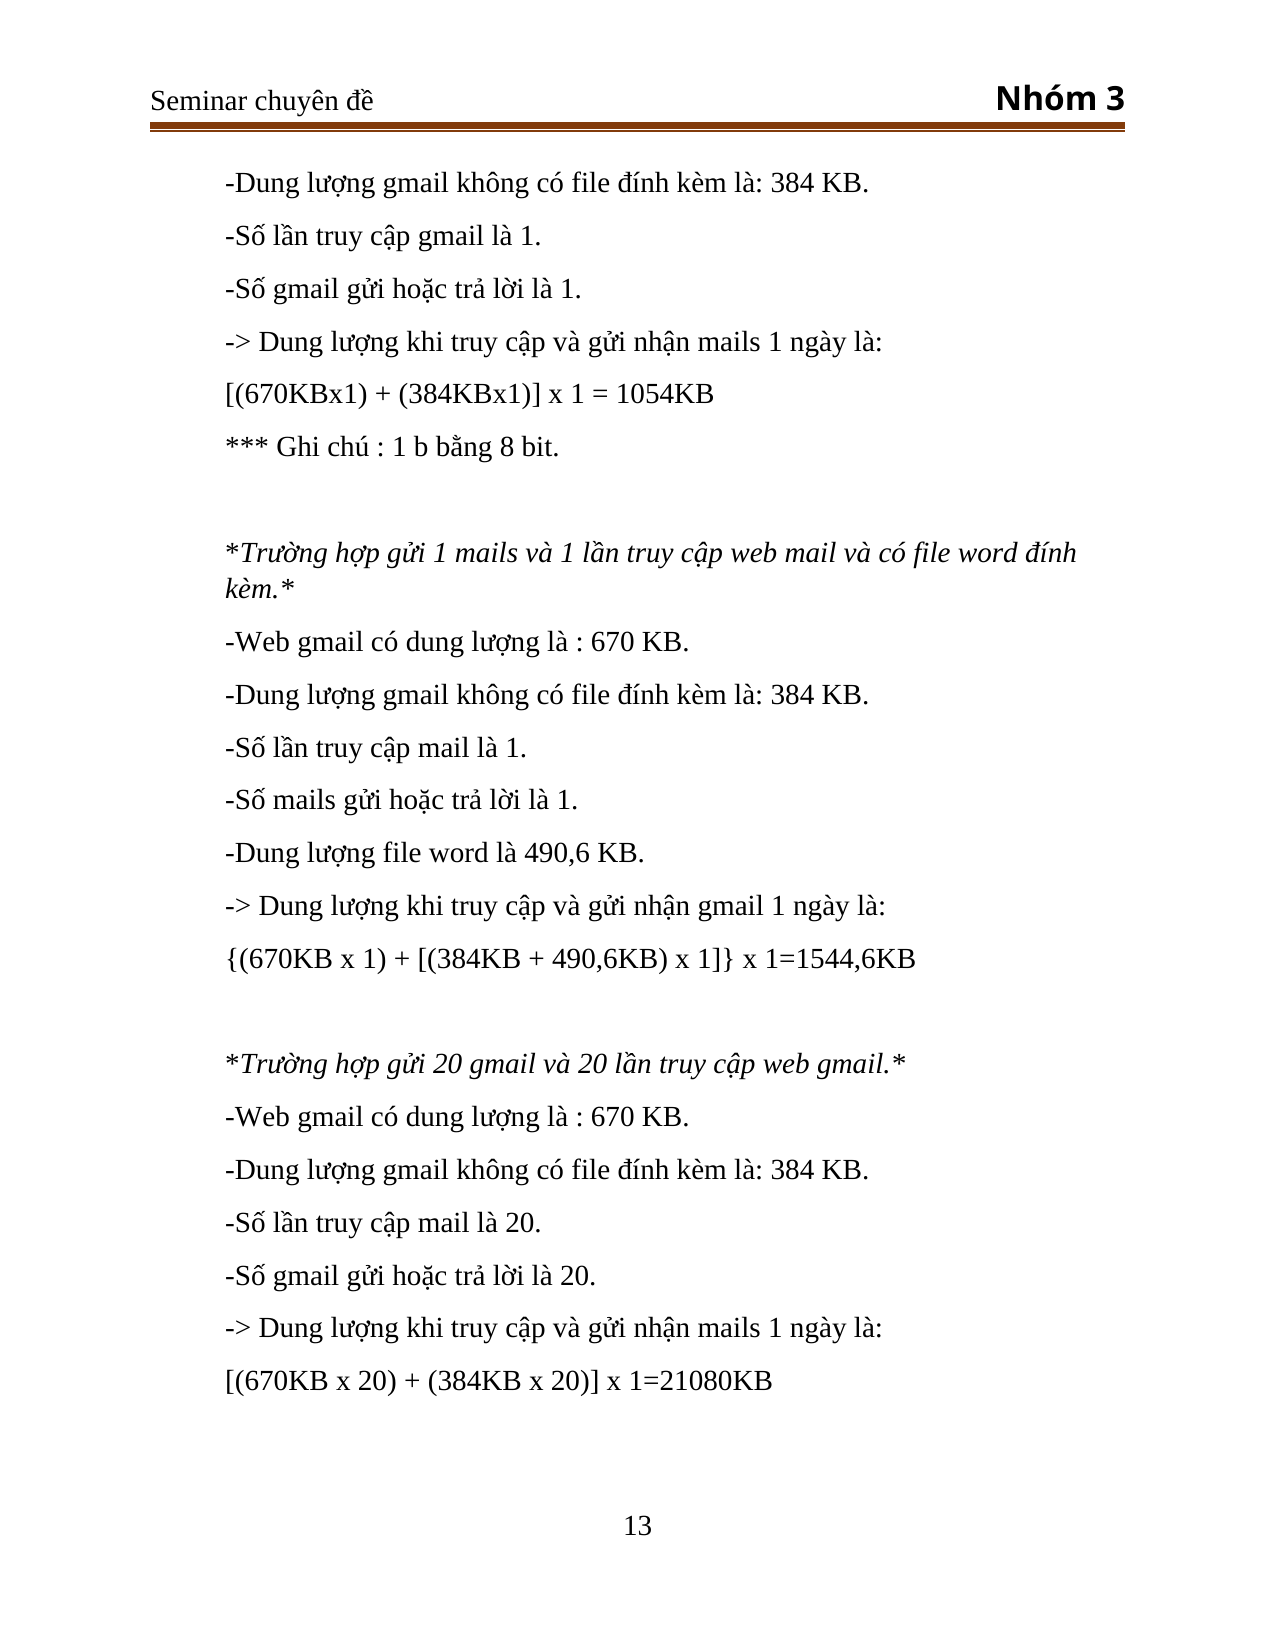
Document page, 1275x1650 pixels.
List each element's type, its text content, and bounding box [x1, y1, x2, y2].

text -Số gmail gửi hoặc trả lời là 1. [150, 271, 1125, 304]
text -Dung lượng gmail không có file đính kèm là: 384 KB. [150, 1152, 1125, 1186]
text *Trường hợp gửi 20 gmail và 20 lần truy cập web gmail.* [150, 1047, 1125, 1080]
text -Web gmail có dung lượng là : 670 KB. [150, 1099, 1125, 1133]
text *** Ghi chú : 1 b bằng 8 bit. [150, 429, 1125, 463]
text -Số gmail gửi hoặc trả lời là 20. [150, 1258, 1125, 1291]
text *Trường hợp gửi 1 mails và 1 lần truy cập web mail và có file word đính kèm.* [225, 535, 1125, 605]
text [(670KB x 20) + (384KB x 20)] x 1=21080KB [150, 1363, 1125, 1397]
text -Dung lượng file word là 490,6 KB. [150, 835, 1125, 869]
text {(670KB x 1) + [(384KB + 490,6KB) x 1]} x 1=1544,6KB [150, 941, 1125, 974]
text -Dung lượng gmail không có file đính kèm là: 384 KB. [150, 165, 1125, 199]
text -Số mails gửi hoặc trả lời là 1. [150, 782, 1125, 816]
text -Dung lượng gmail không có file đính kèm là: 384 KB. [150, 677, 1125, 710]
text -> Dung lượng khi truy cập và gửi nhận mails 1 ngày là: [150, 324, 1125, 357]
text -Web gmail có dung lượng là : 670 KB. [150, 624, 1125, 658]
text -Số lần truy cập mail là 1. [150, 730, 1125, 763]
text -> Dung lượng khi truy cập và gửi nhận mails 1 ngày là: [150, 1311, 1125, 1344]
text -Số lần truy cập mail là 20. [150, 1205, 1125, 1238]
text -Số lần truy cập gmail là 1. [150, 218, 1125, 252]
text [(670KBx1) + (384KBx1)] x 1 = 1054KB [150, 377, 1125, 410]
text -> Dung lượng khi truy cập và gửi nhận gmail 1 ngày là: [150, 888, 1125, 922]
